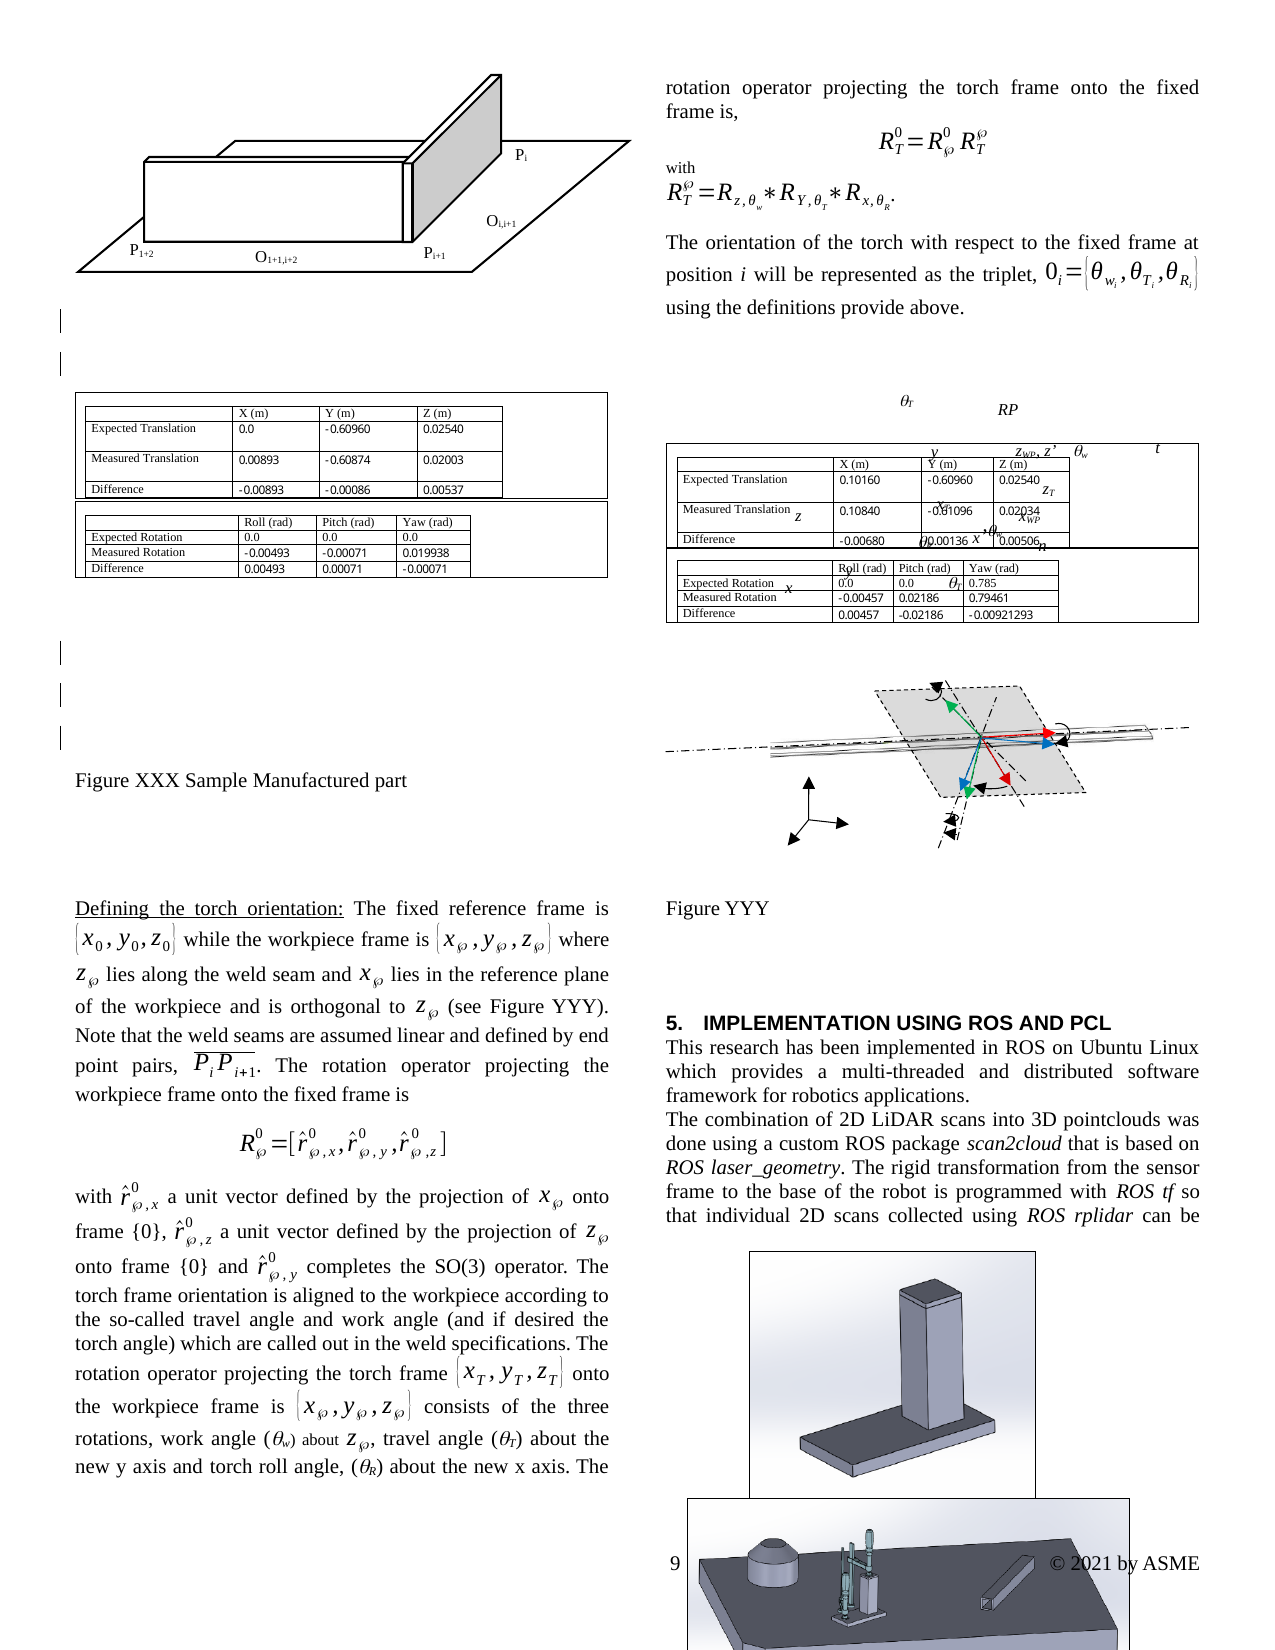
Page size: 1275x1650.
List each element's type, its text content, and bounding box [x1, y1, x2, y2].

picture [770, 720, 979, 773]
picture [969, 758, 975, 773]
picture [996, 735, 1043, 742]
picture [974, 741, 1001, 773]
text This research has been implemented in ROS on Ubuntu Linux which provides a multi-threaded and distributed software framework for robotics applications. [666, 1035, 1200, 1107]
text Defining the torch orientation: The fixed reference frame is while the workpiece frame is where lies along the weld seam and lies in the reference plane of the workpiece and is orthogonal to (see Figure YYY). Note that the weld seams are assumed linear and defined by end point pairs, . The rotation operator projecting the workpiece frame onto the fixed frame is [75, 896, 609, 1106]
text with a unit vector defined by the projection of onto frame {0}, a unit vector defined by the projection of onto frame {0} and completes the SO(3) operator. The torch frame orientation is aligned to the workpiece according to the so-called travel angle and work angle (and if desired the torch angle) which are called out in the weld specifications. The rotation operator projecting the torch frame onto the workpiece frame is consists of the three rotations, work angle (w) about , travel angle (T) about the new y axis and torch roll angle, (R) about the new x axis. The rotation operator projecting the torch frame onto the fixed frame is, [75, 1178, 609, 1478]
text Figure YYY [666, 896, 1200, 920]
text with [666, 158, 1200, 177]
picture [972, 720, 1177, 773]
picture [688, 1499, 1129, 1650]
text Figure XXX Sample Manufactured part [75, 768, 609, 792]
text The orientation of the torch with respect to the fixed frame at position i will be represented as the triplet, using the definitions provide above. [666, 230, 1200, 319]
picture [750, 1252, 1035, 1498]
list IMPLEMENTATION USING ROS AND PCL [666, 1011, 1200, 1035]
text . [666, 177, 1200, 211]
